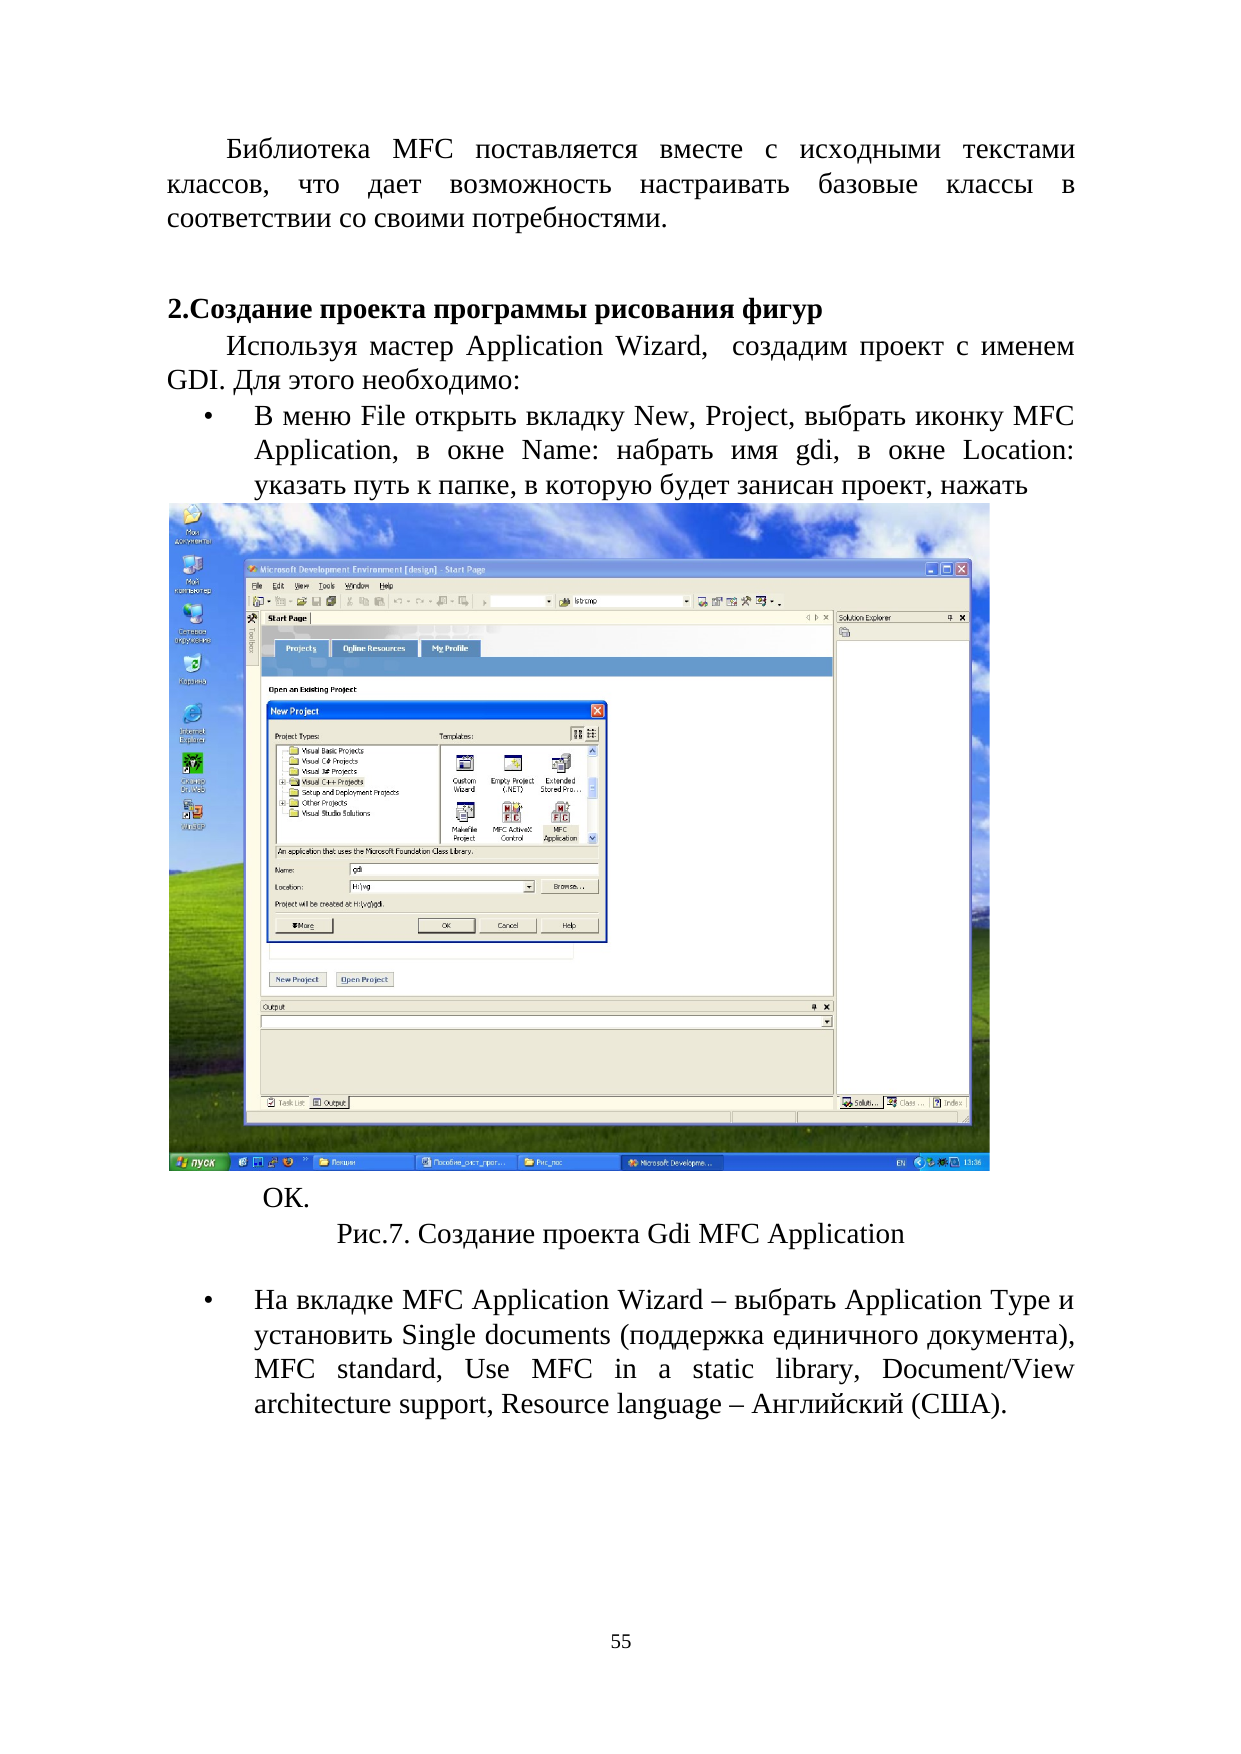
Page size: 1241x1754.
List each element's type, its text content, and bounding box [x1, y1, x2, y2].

text ОК. [262, 1180, 1076, 1213]
text 2.Создание проекта программы рисования фигур [167, 292, 1092, 325]
list На вкладке MFC Application Wizard – выбрать Application Type и установить Single documents (поддержка единичного документа), MFC standard, Use MFC in a static library, Document/View architecture support, Resource language – Английский (США). [203, 1282, 1076, 1419]
text Используя мастер Application Wizard, создадим проект с именем GDI. Для этого необходимо: [167, 328, 1076, 396]
text Библиотека MFC поставляется вместе с исходными текстами классов, что дает возможность настраивать базовые классы в соответствии со своими потребностями. [167, 132, 1076, 234]
picture [168, 502, 990, 1171]
text Рис.7. Создание проекта Gdi MFC Application [218, 1216, 1023, 1249]
list В меню File открыть вкладку New, Project, выбрать иконку MFC Application, в окне Name: набрать имя gdi, в окне Location: указать путь к папке, в которую будет занисан проект, нажать [203, 398, 1076, 500]
